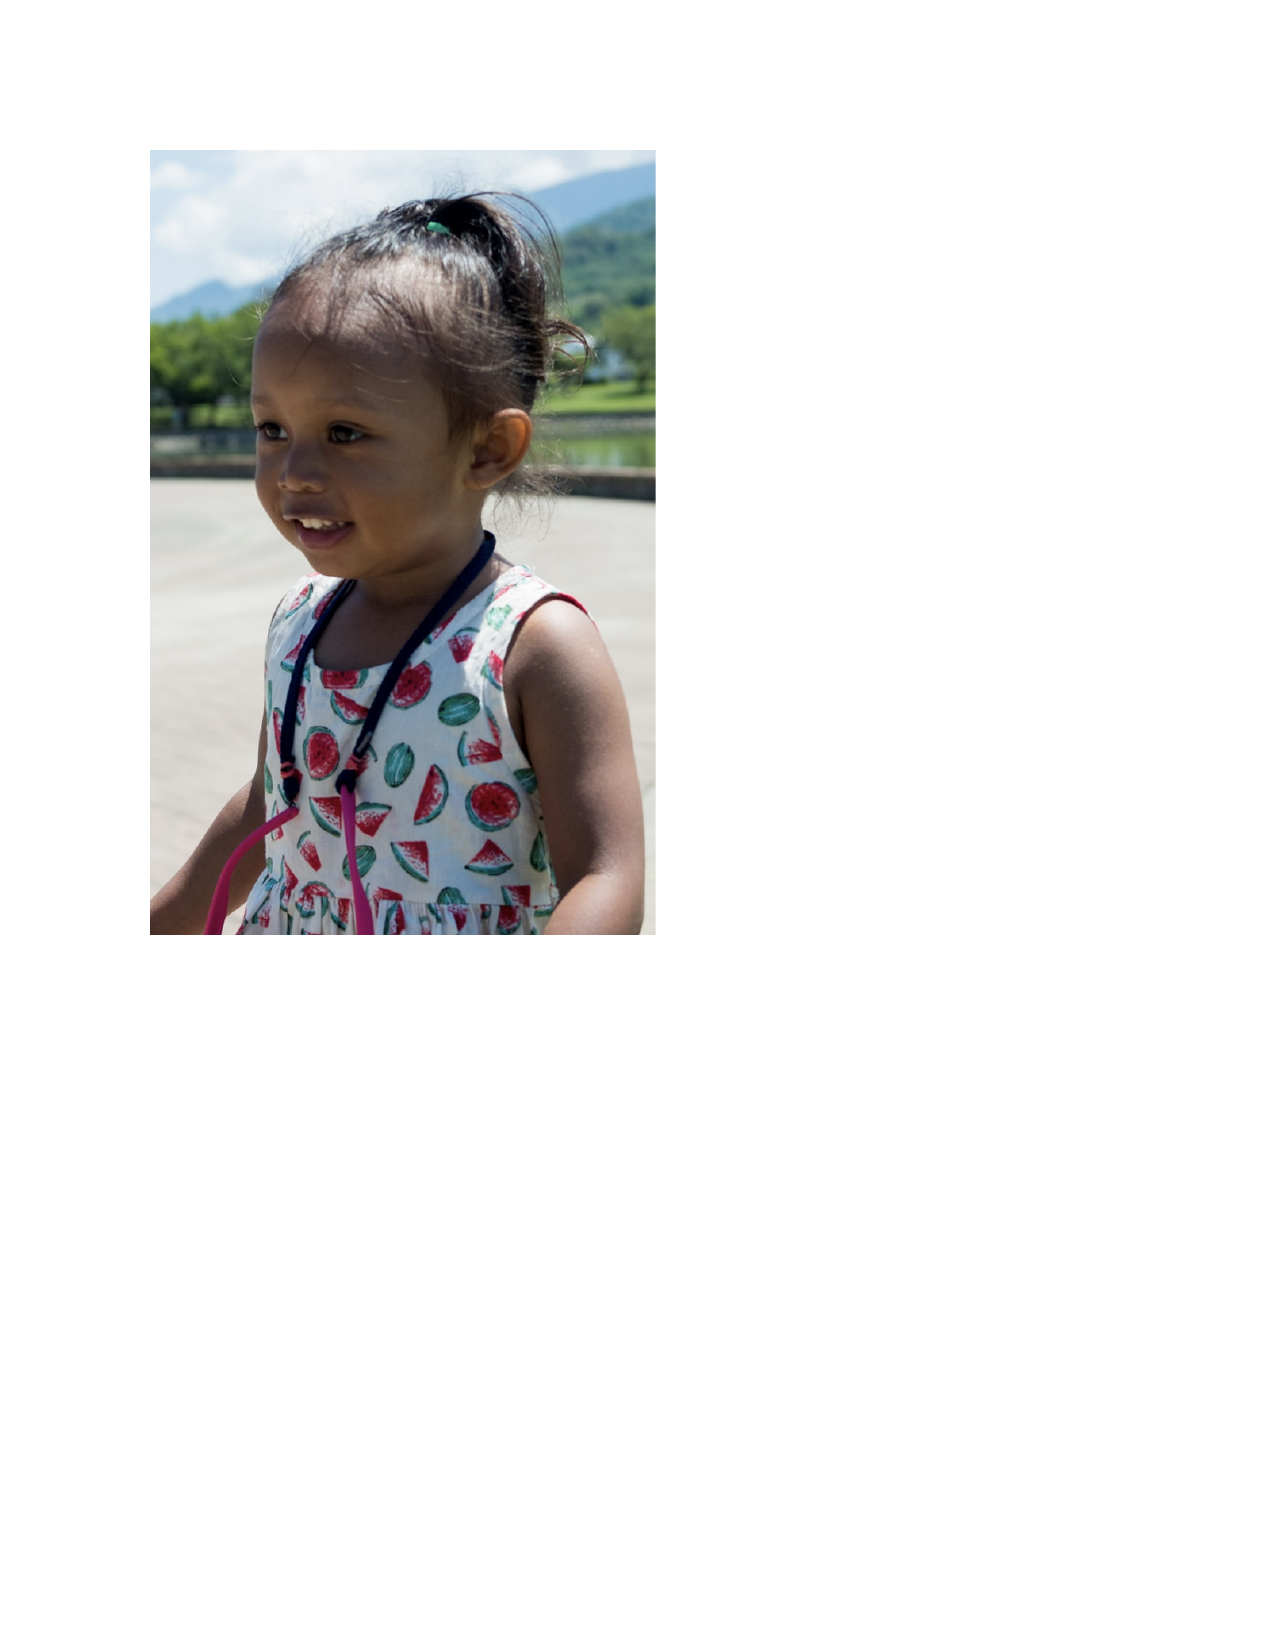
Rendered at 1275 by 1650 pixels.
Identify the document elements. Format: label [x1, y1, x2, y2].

picture [150, 150, 656, 935]
